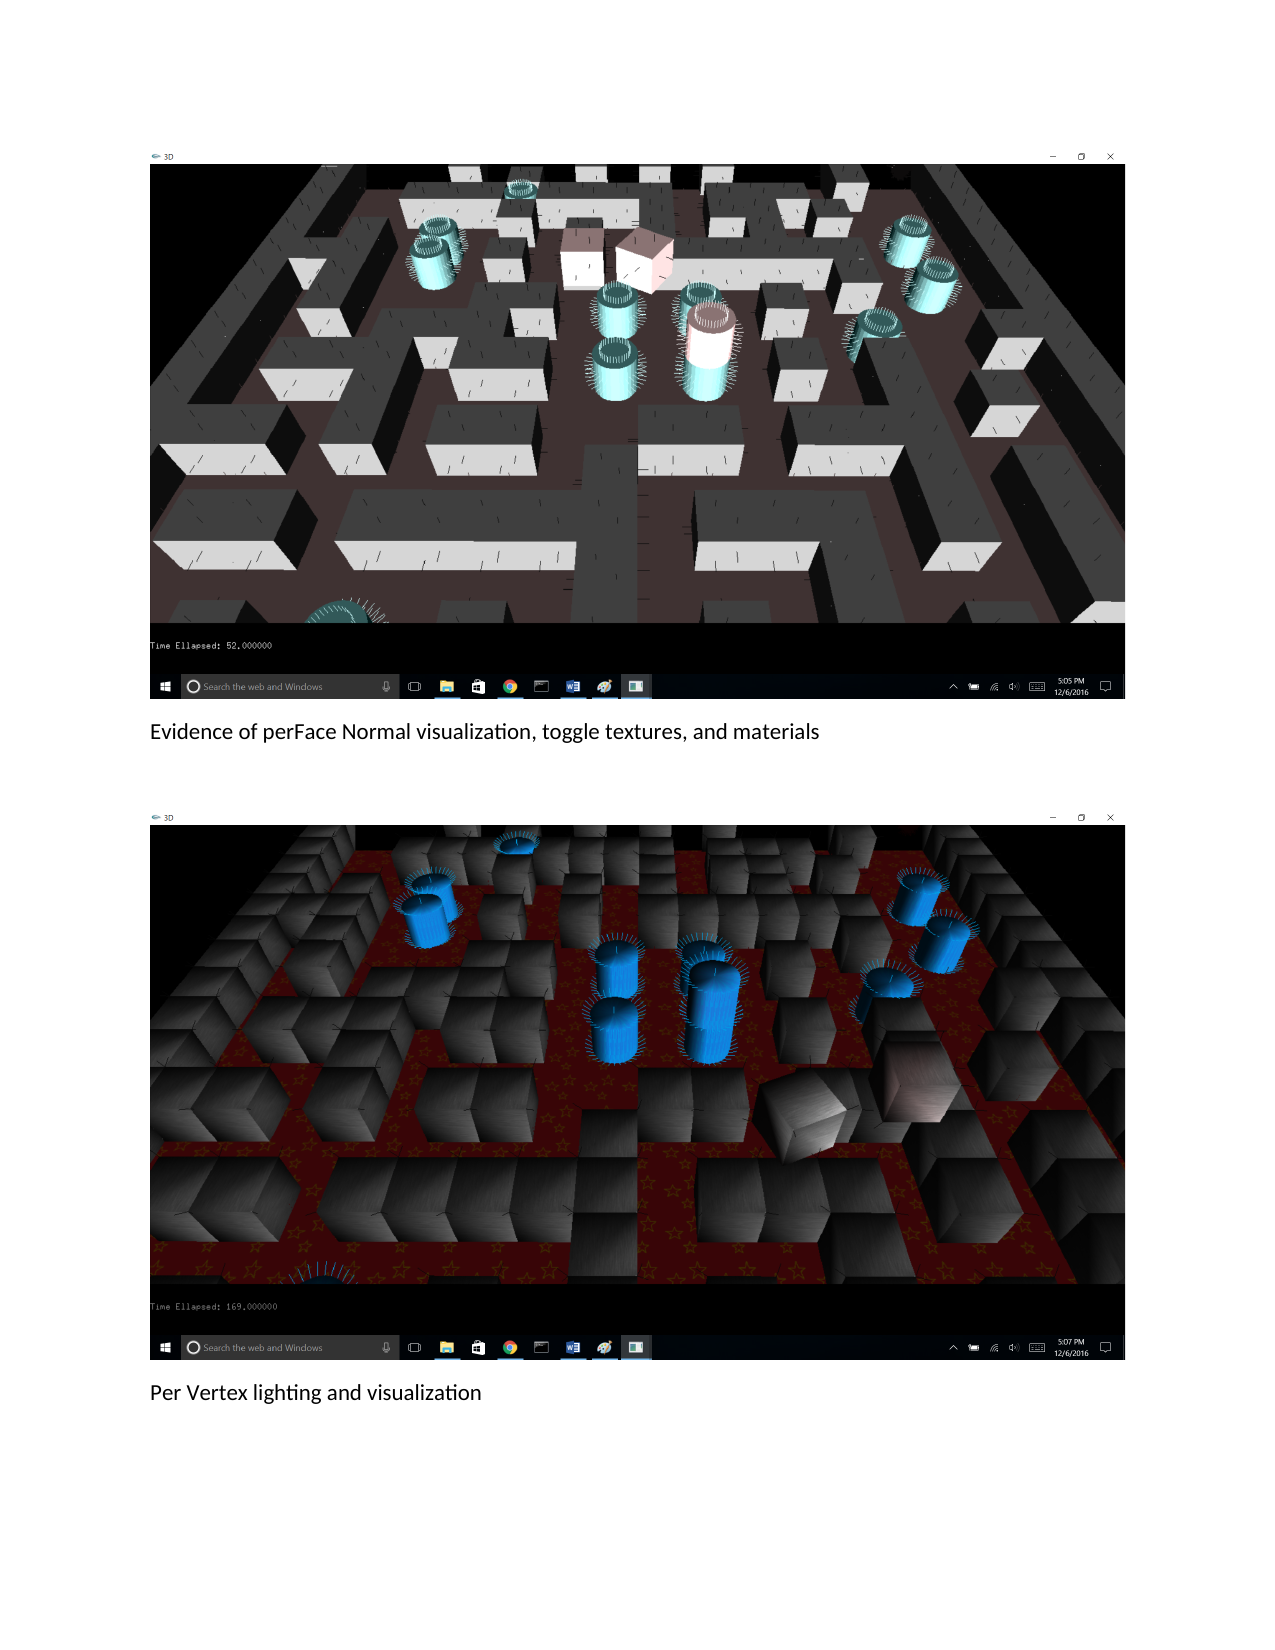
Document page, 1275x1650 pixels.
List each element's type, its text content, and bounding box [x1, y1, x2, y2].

picture [150, 811, 1125, 1360]
text Evidence of perFace Normal visualization, toggle textures, and materials [150, 717, 1125, 745]
text Per Vertex lighting and visualization [150, 1378, 1125, 1406]
picture [150, 150, 1125, 699]
